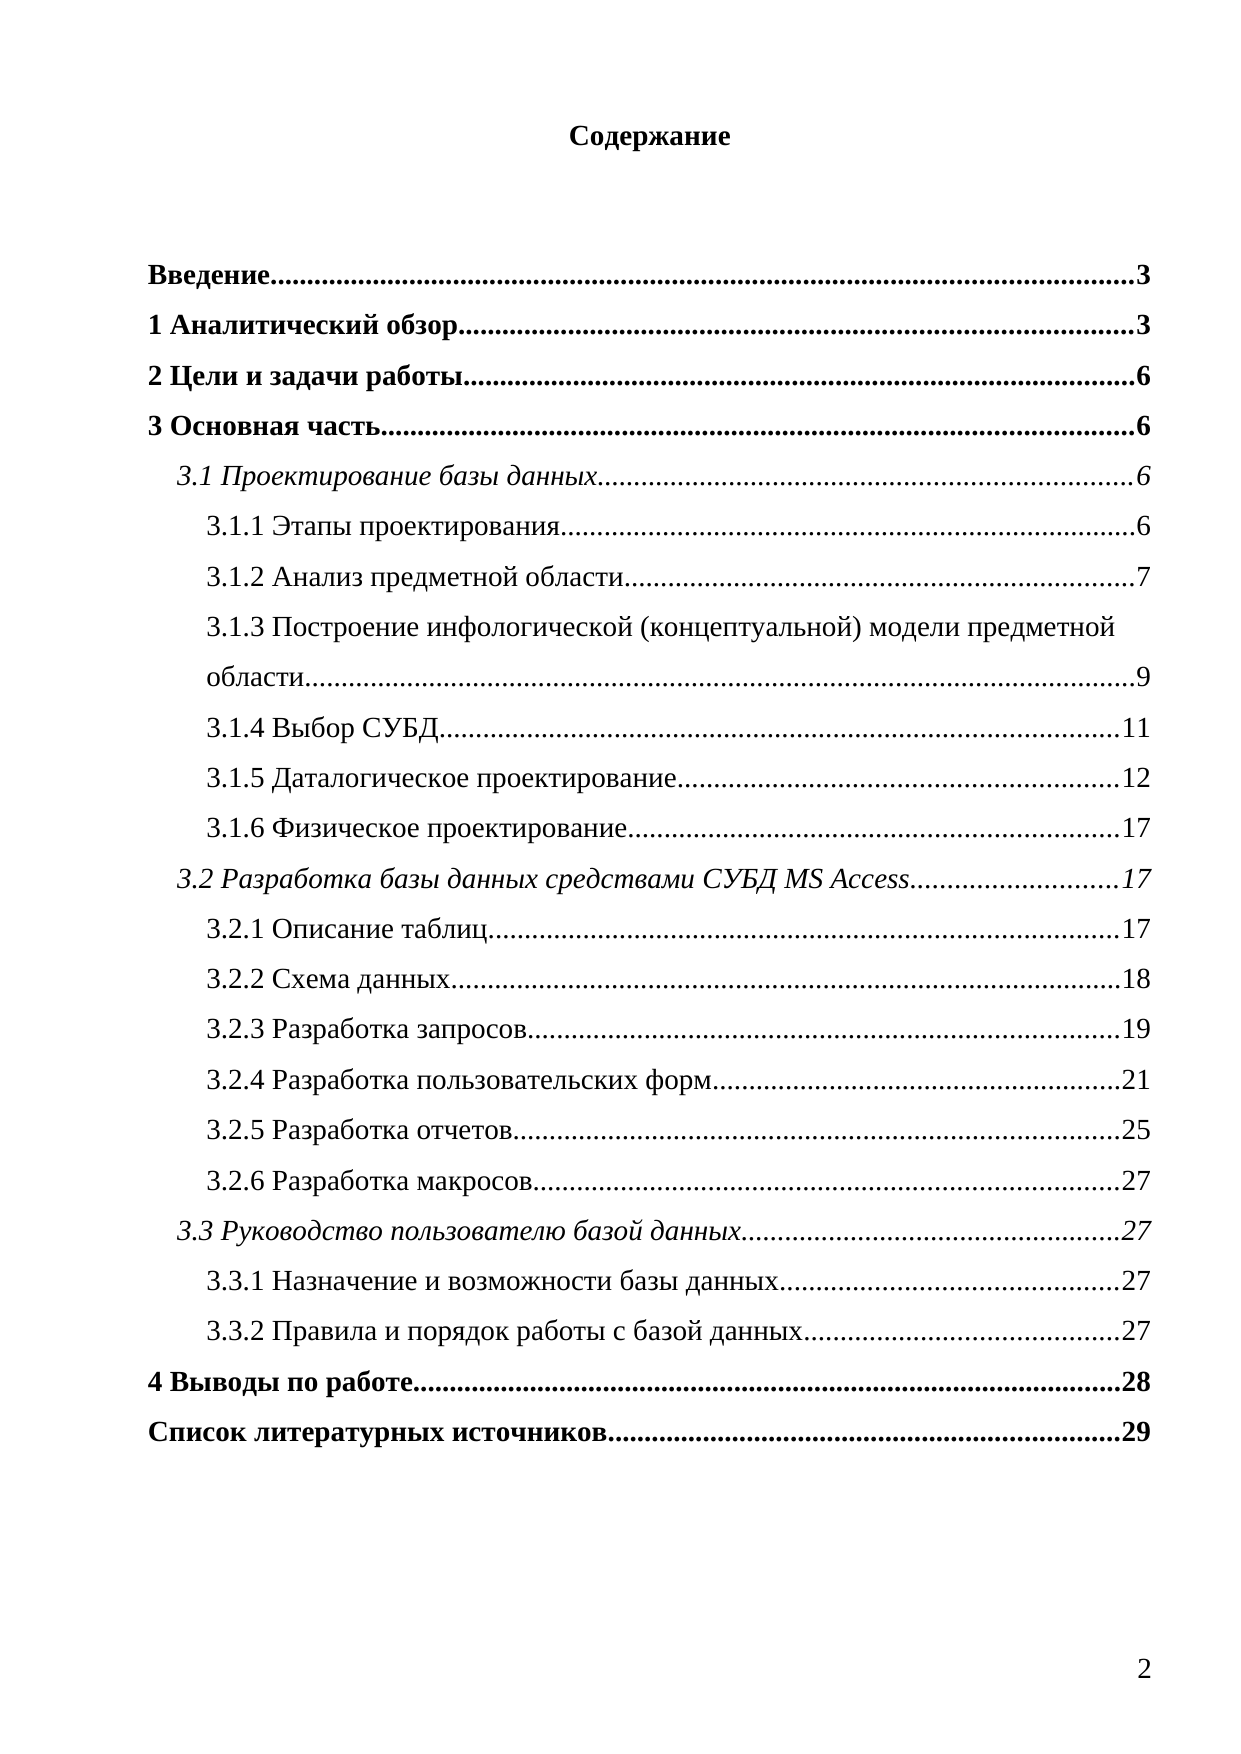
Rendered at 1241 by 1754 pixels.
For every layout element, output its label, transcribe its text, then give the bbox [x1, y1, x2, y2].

text Содержание [148, 118, 1152, 152]
